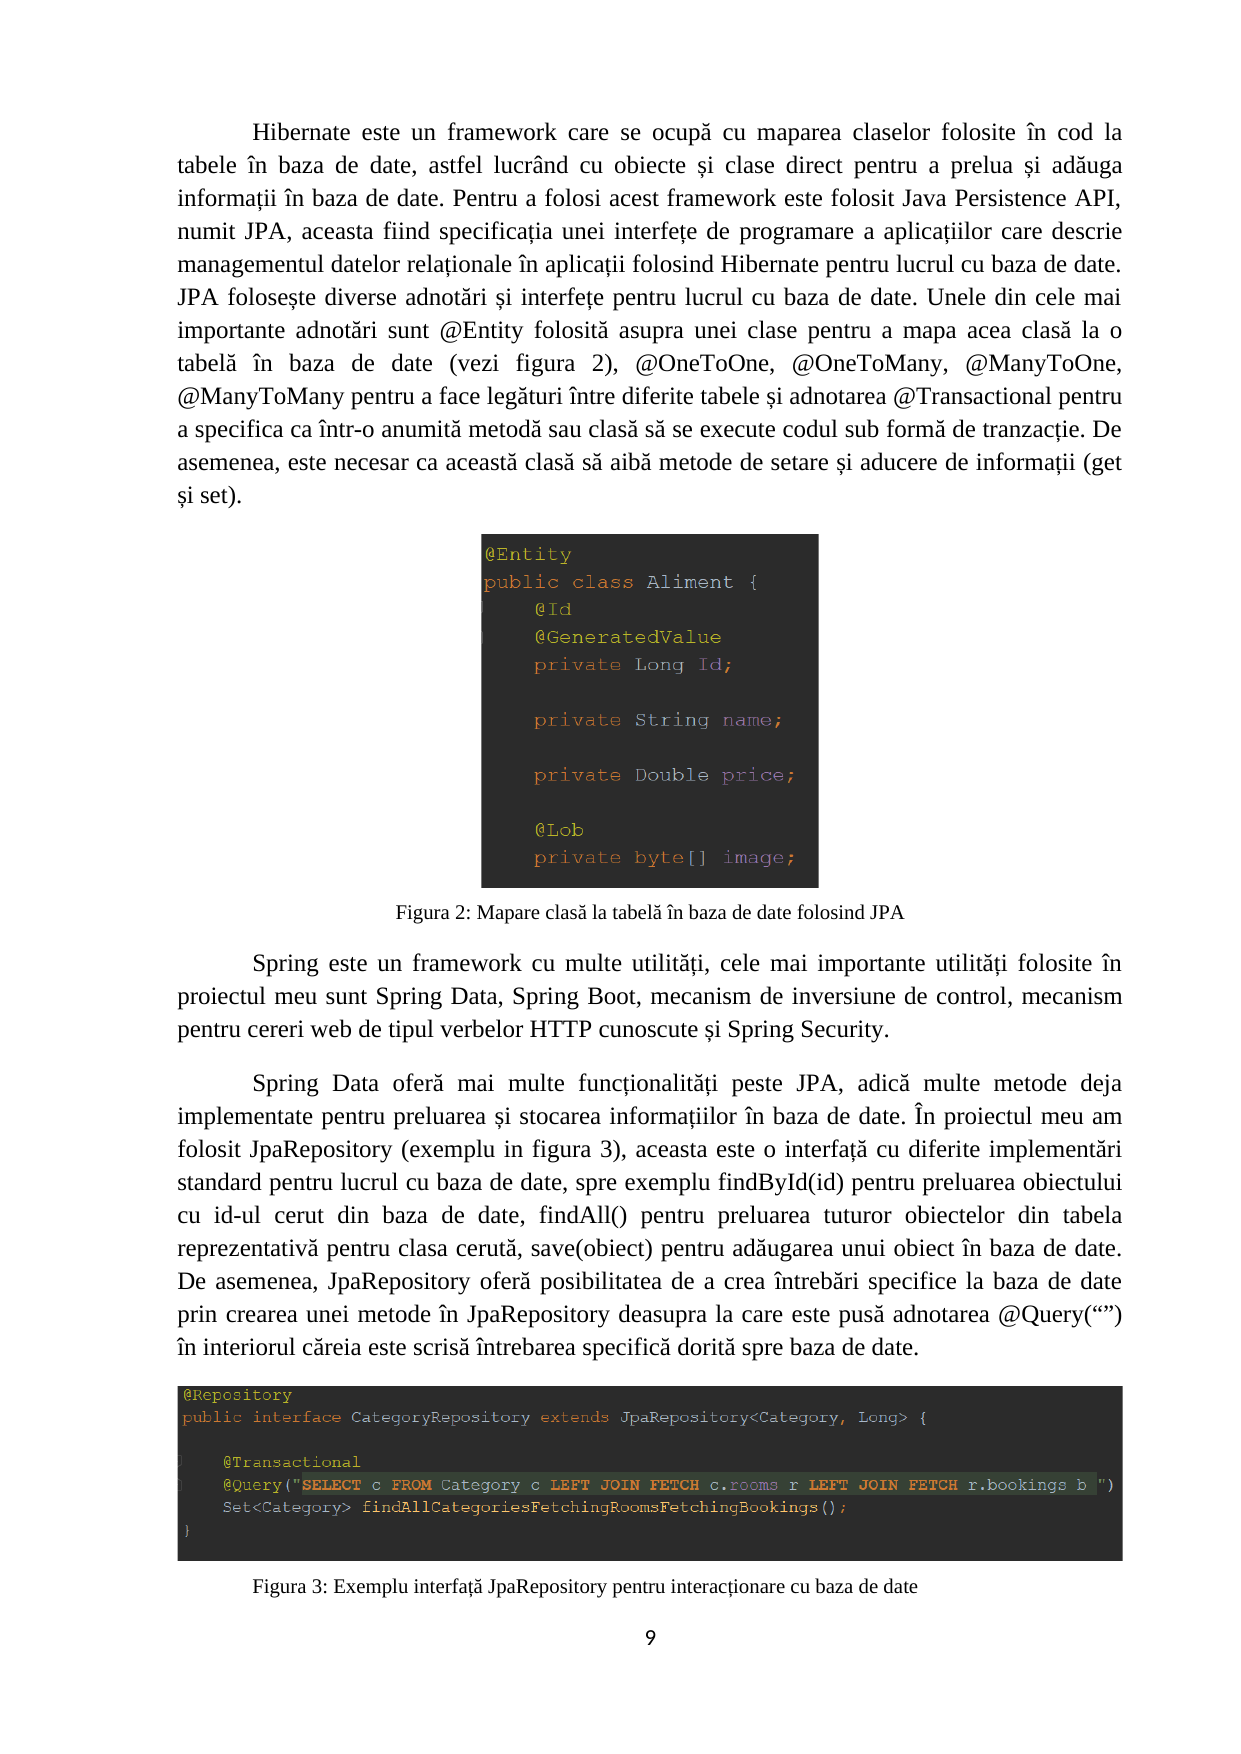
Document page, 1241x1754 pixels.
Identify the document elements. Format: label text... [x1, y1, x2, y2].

picture [481, 534, 819, 888]
text Figura 2: Mapare clasă la tabelă în baza de date folosind JPA [177, 900, 1123, 924]
text Spring Data oferă mai multe funcționalități peste JPA, adică multe metode deja implementate pentru preluarea și stocarea informațiilor în baza de date. În proiectul meu am folosit JpaRepository (exemplu in figura 3), aceasta este o interfață cu diferite implementări standard pentru lucrul cu baza de date, spre exemplu findById(id) pentru preluarea obiectului cu id-ul cerut din baza de date, findAll() pentru preluarea tuturor obiectelor din tabela reprezentativă pentru clasa cerută, save(obiect) pentru adăugarea unui obiect în baza de date. De asemenea, JpaRepository oferă posibilitatea de a crea întrebări specifice la baza de date prin crearea unei metode în JpaRepository deasupra la care este pusă adnotarea @Query(“”) în interiorul căreia este scrisă întrebarea specifică dorită spre baza de date. [177, 1068, 1123, 1361]
text Spring este un framework cu multe utilități, cele mai importante utilități folosite în proiectul meu sunt Spring Data, Spring Boot, mecanism de inversiune de control, mecanism pentru cereri web de tipul verbelor HTTP cunoscute și Spring Security. [177, 948, 1123, 1043]
text Hibernate este un framework care se ocupă cu maparea claselor folosite în cod la tabele în baza de date, astfel lucrând cu obiecte și clase direct pentru a prelua și adăuga informații în baza de date. Pentru a folosi acest framework este folosit Java Persistence API, numit JPA, aceasta fiind specificația unei interfețe de programare a aplicațiilor care descrie managementul datelor relaționale în aplicații folosind Hibernate pentru lucrul cu baza de date. JPA folosește diverse adnotări și interfețe pentru lucrul cu baza de date. Unele din cele mai importante adnotări sunt @Entity folosită asupra unei clase pentru a mapa acea clasă la o tabelă în baza de date (vezi figura 2), @OneToOne, @OneToMany, @ManyToOne, @ManyToMany pentru a face legături între diferite tabele și adnotarea @Transactional pentru a specifica ca într-o anumită metodă sau clasă să se execute codul sub formă de tranzacție. De asemenea, este necesar ca această clasă să aibă metode de setare și aducere de informații (get și set). [177, 117, 1123, 509]
picture [177, 1386, 1123, 1561]
text Figura 3: Exemplu interfață JpaRepository pentru interacționare cu baza de date [177, 1573, 1123, 1598]
